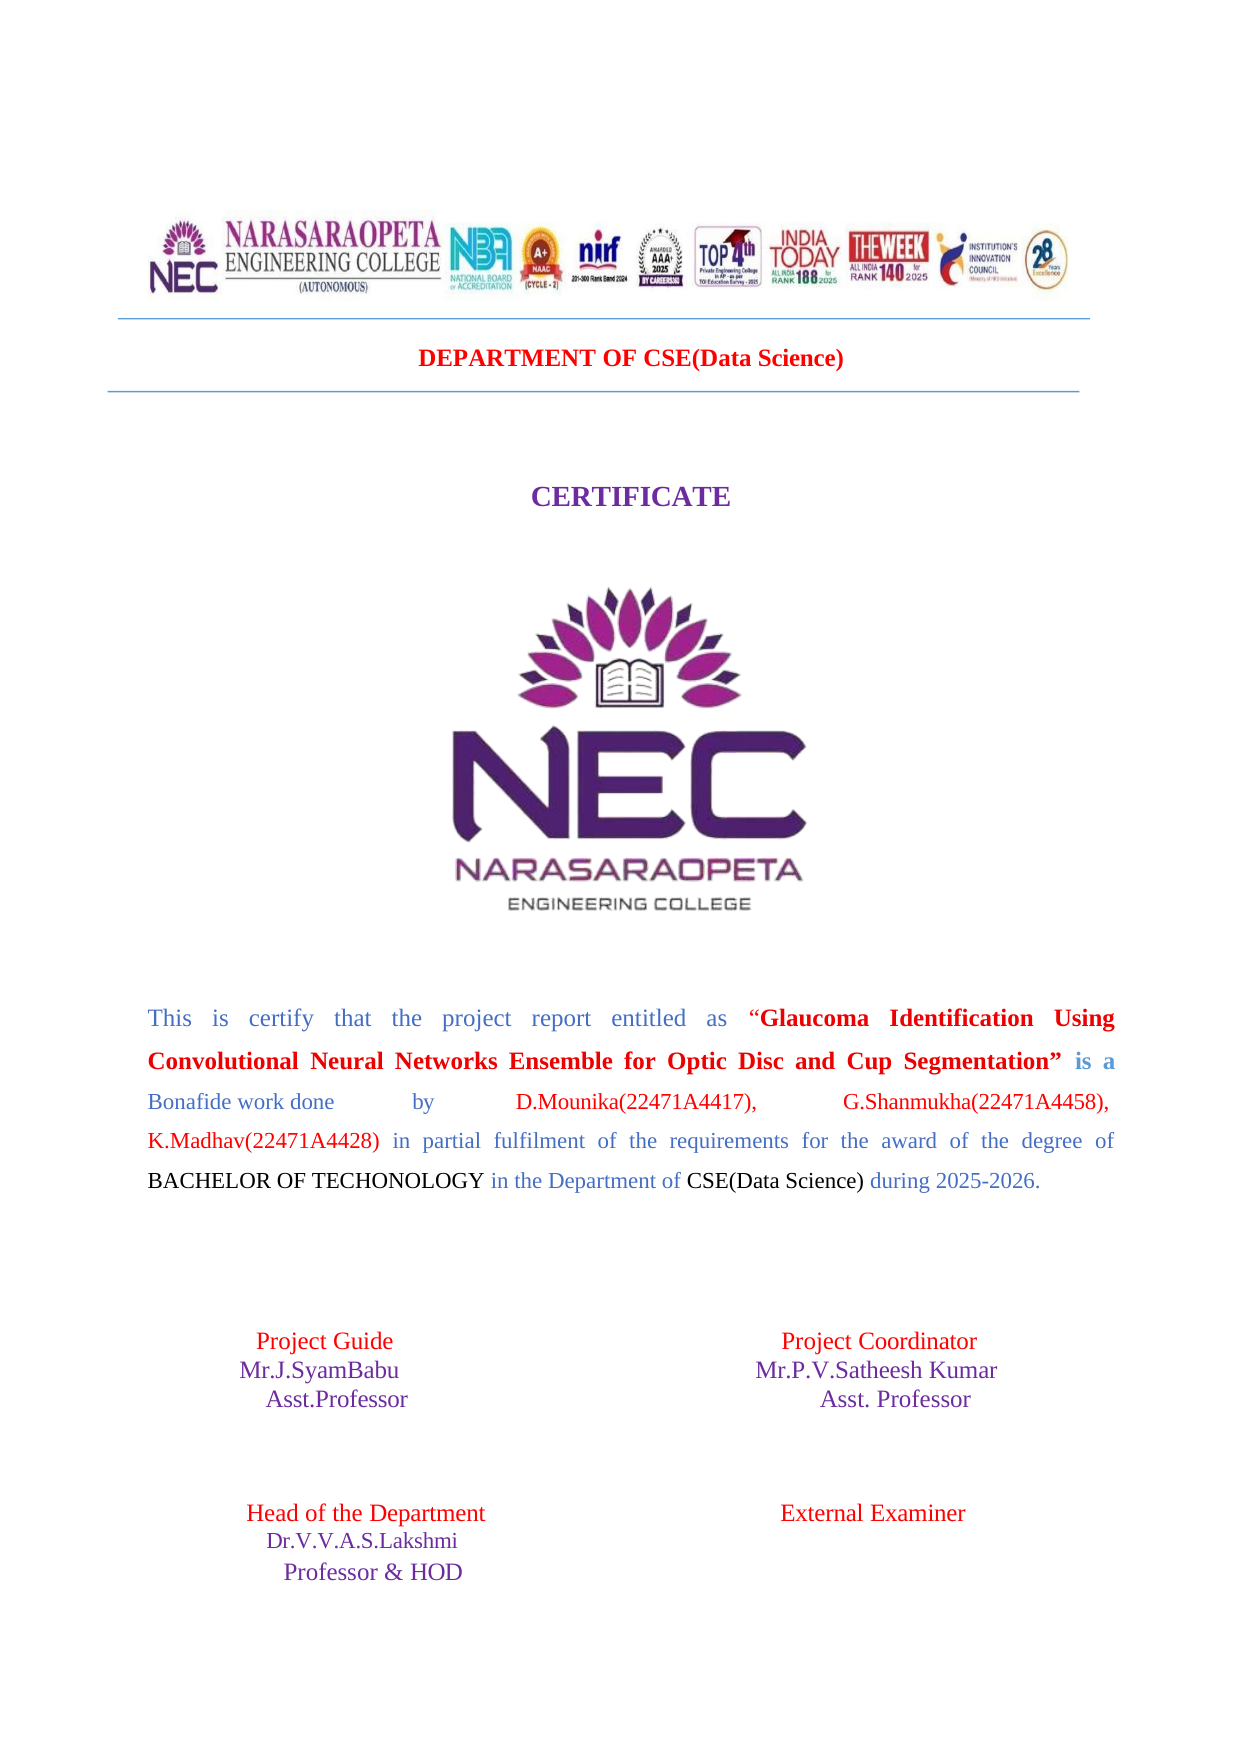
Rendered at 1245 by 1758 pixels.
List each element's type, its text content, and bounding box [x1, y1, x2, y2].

text Head of the Department External Examiner [118, 1498, 1094, 1527]
text DEPARTMENT OF CSE(Data Science) [168, 343, 1094, 372]
text Project Guide Project Coordinator [118, 1327, 1115, 1356]
text Mr.J.SyamBabu Mr.P.V.Satheesh Kumar Asst.Professor Asst. Professor [238, 1356, 999, 1413]
text Professor & HOD [118, 1557, 463, 1586]
text CERTIFICATE [168, 479, 1094, 513]
picture [147, 210, 1069, 301]
text Dr.V.V.A.S.Lakshmi [118, 1527, 458, 1554]
text This is certify that the project report entitled as “Glaucoma Identification Using Convolutional Neural Networks Ensemble for Optic Disc and Cup Segmentation” is a Bonafide work done by D.Mounika(22471A4417), G.Shanmukha(22471A4458), K.Madhav(22471A4428) in partial fulfilment of the requirements for the award of the degree of BACHELOR OF TECHONOLOGY in the Department of CSE(Data Science) during 2025-2026. [147, 1003, 1115, 1193]
picture [451, 585, 808, 911]
